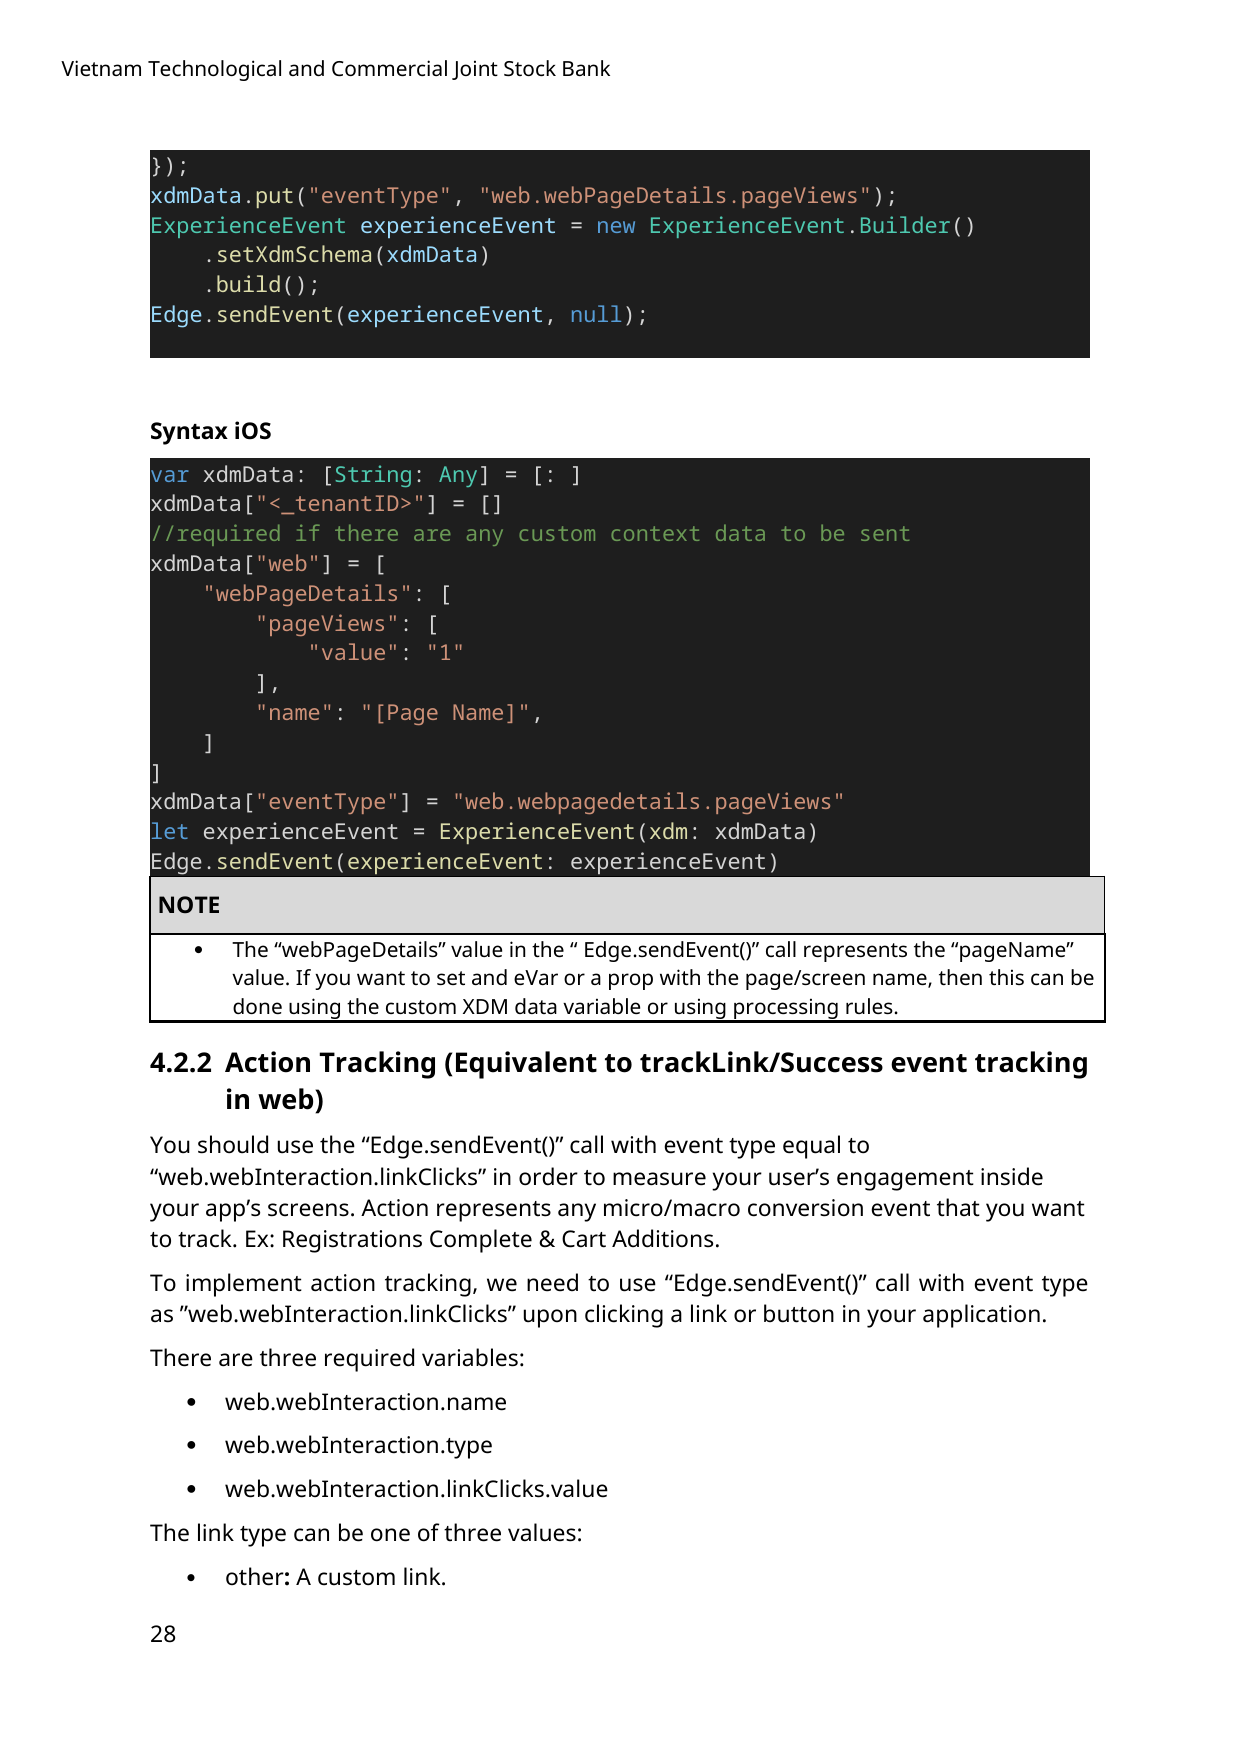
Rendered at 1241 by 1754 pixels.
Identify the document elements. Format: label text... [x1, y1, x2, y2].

text ExperienceEvent experienceEvent = new ExperienceEvent.Builder() [150, 209, 1090, 239]
text xdmData["<_tenantID>"] = [] [150, 488, 1090, 518]
text .setXdmSchema(xdmData) [150, 239, 1090, 269]
text "pageViews": [ [150, 607, 1090, 637]
text xdmData.put("eventType", "web.webPageDetails.pageViews"); [150, 180, 1090, 209]
text }); [150, 150, 1090, 180]
text "webPageDetails": [ [150, 578, 1090, 607]
list web.webInteraction.name [187, 1386, 1090, 1417]
list web.webInteraction.linkClicks.value [187, 1473, 1090, 1504]
text .build(); [150, 269, 1090, 299]
text Edge.sendEvent(experienceEvent: experienceEvent) [150, 846, 1090, 876]
text Edge.sendEvent(experienceEvent, null); [150, 299, 1090, 329]
list other: A custom link. [187, 1561, 1090, 1592]
text The link type can be one of three values: [150, 1517, 1090, 1548]
text To implement action tracking, we need to use “Edge.sendEvent()” call with event type as ”web.webInteraction.linkClicks” upon clicking a link or button in your application. [150, 1267, 1090, 1329]
subtitle Action Tracking (Equivalent to trackLink/Success event tracking in web) [150, 1043, 1090, 1117]
text "name": "[Page Name]", [150, 697, 1090, 727]
text Syntax iOS [150, 415, 1090, 446]
text //required if there are any custom context data to be sent [150, 518, 1090, 548]
text xdmData["web"] = [ [150, 548, 1090, 578]
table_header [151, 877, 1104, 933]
text ] [150, 727, 1090, 756]
text ], [150, 667, 1090, 697]
text There are three required variables: [150, 1342, 1090, 1373]
text xdmData["eventType"] = "web.webpagedetails.pageViews" [150, 786, 1090, 816]
text You should use the “Edge.sendEvent()” call with event type equal to “web.webInteraction.linkClicks” in order to measure your user’s engagement inside your app’s screens. Action represents any micro/macro conversion event that you want to track. Ex: Registrations Complete & Cart Additions. [150, 1129, 1090, 1254]
text let experienceEvent = ExperienceEvent(xdm: xdmData) [150, 816, 1090, 846]
list web.webInteraction.type [187, 1429, 1090, 1461]
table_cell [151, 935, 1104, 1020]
text ] [150, 756, 1090, 786]
text var xdmData: [String: Any] = [: ] [150, 458, 1090, 488]
text "value": "1" [150, 637, 1090, 667]
